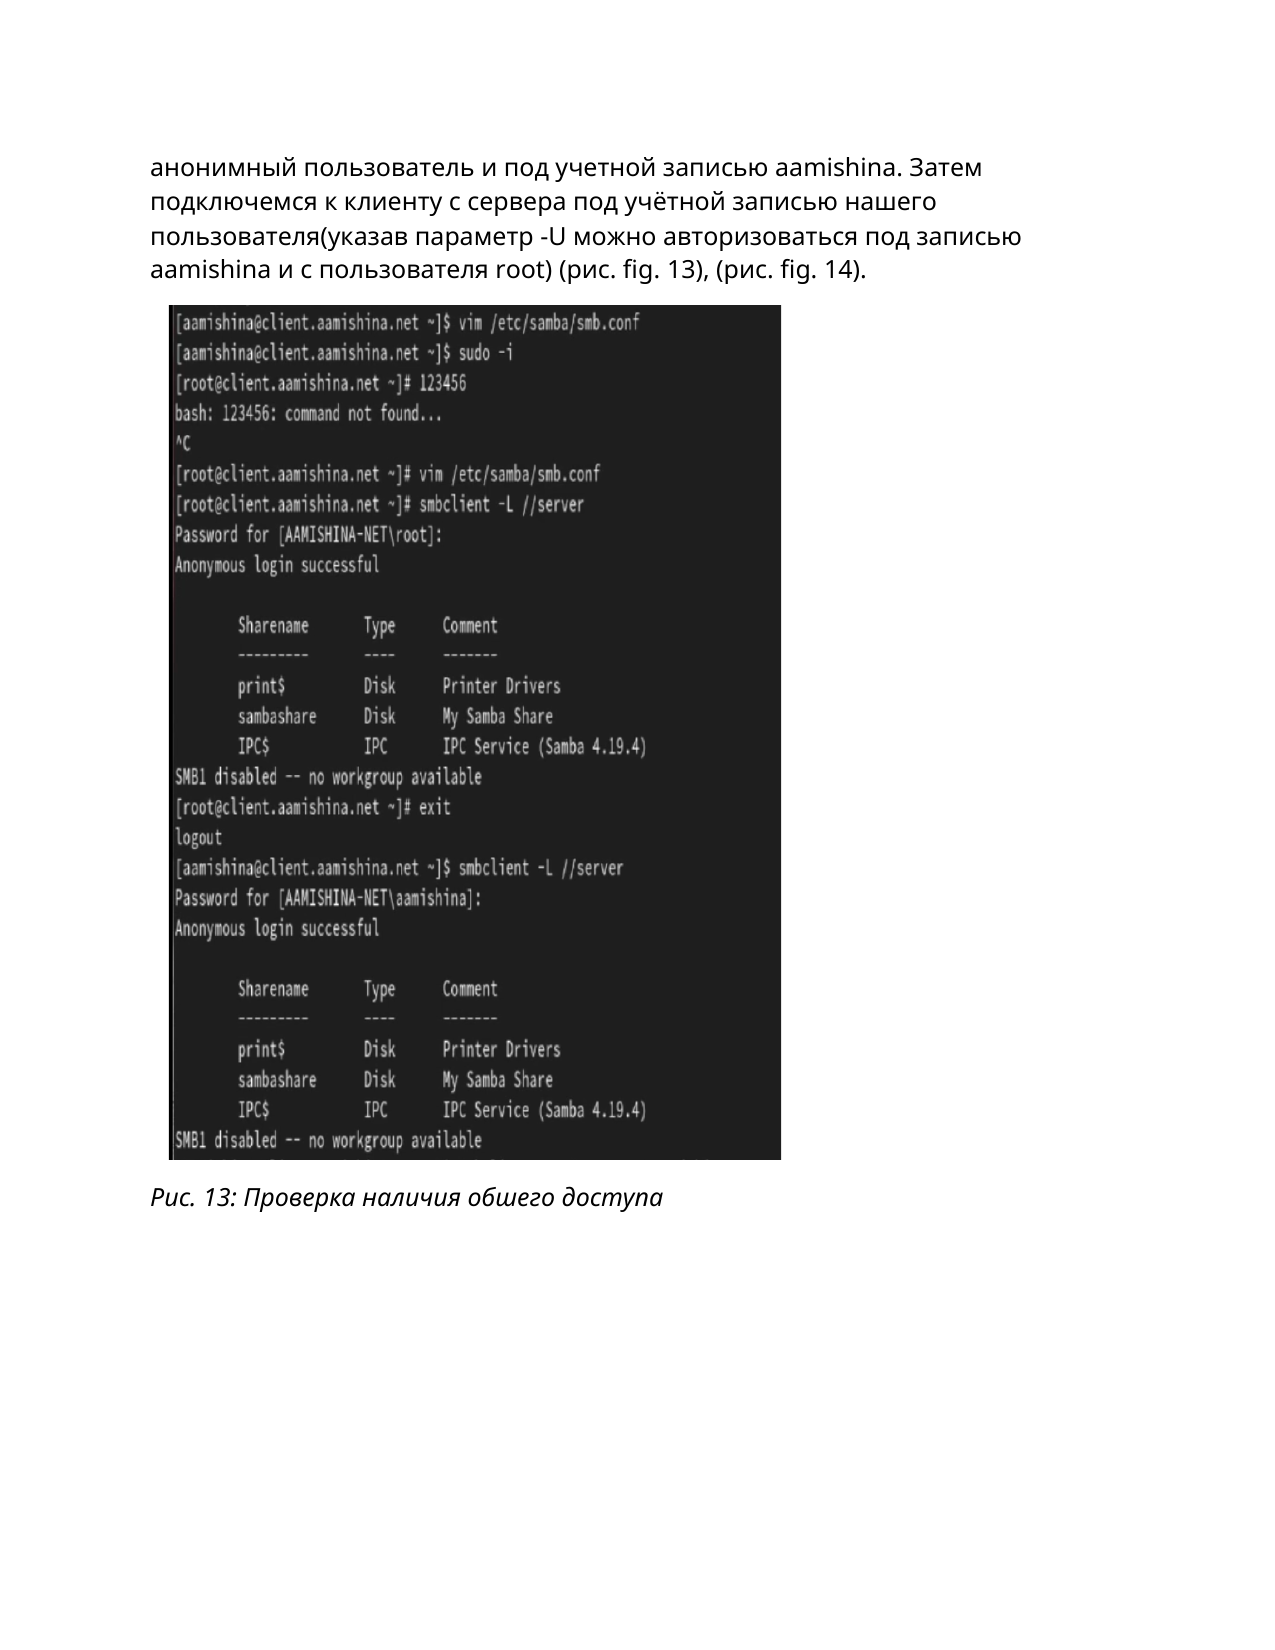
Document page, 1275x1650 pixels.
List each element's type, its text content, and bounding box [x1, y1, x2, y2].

picture [168, 305, 782, 1160]
text Рис. 13: Проверка наличия обшего доступа [150, 1180, 1125, 1214]
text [150, 150, 1125, 286]
